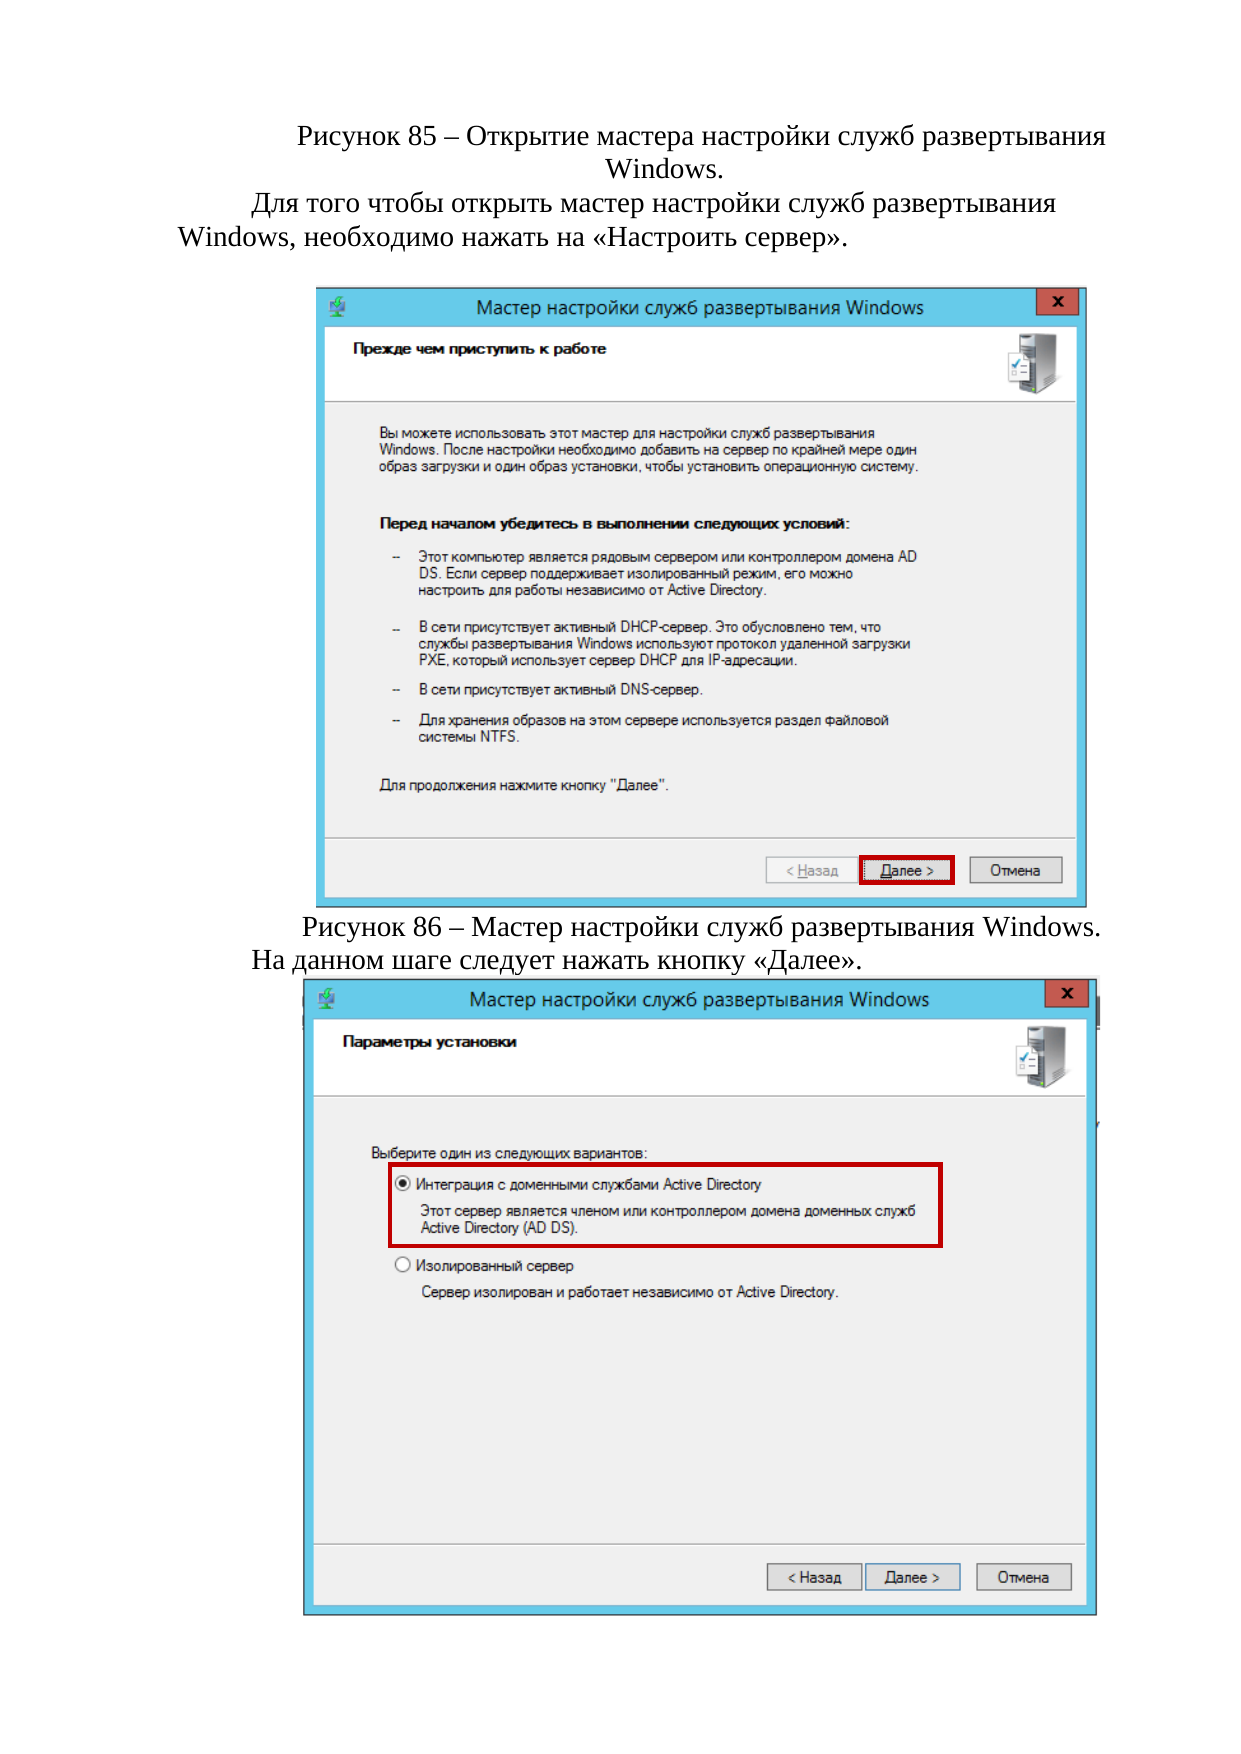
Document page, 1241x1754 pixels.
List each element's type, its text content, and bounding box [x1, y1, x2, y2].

picture [316, 285, 1087, 909]
text На данном шаге следует нажать кнопку «Далее». [177, 942, 1152, 976]
text Рисунок 86 – Мастер настройки служб развертывания Windows. [177, 909, 1152, 942]
picture [302, 975, 1101, 1617]
text Рисунок 85 – Открытие мастера настройки служб развертывания Windows. [177, 118, 1152, 185]
text Для того чтобы открыть мастер настройки служб развертывания Windows, необходимо нажать на «Настроить сервер». [177, 185, 1152, 252]
